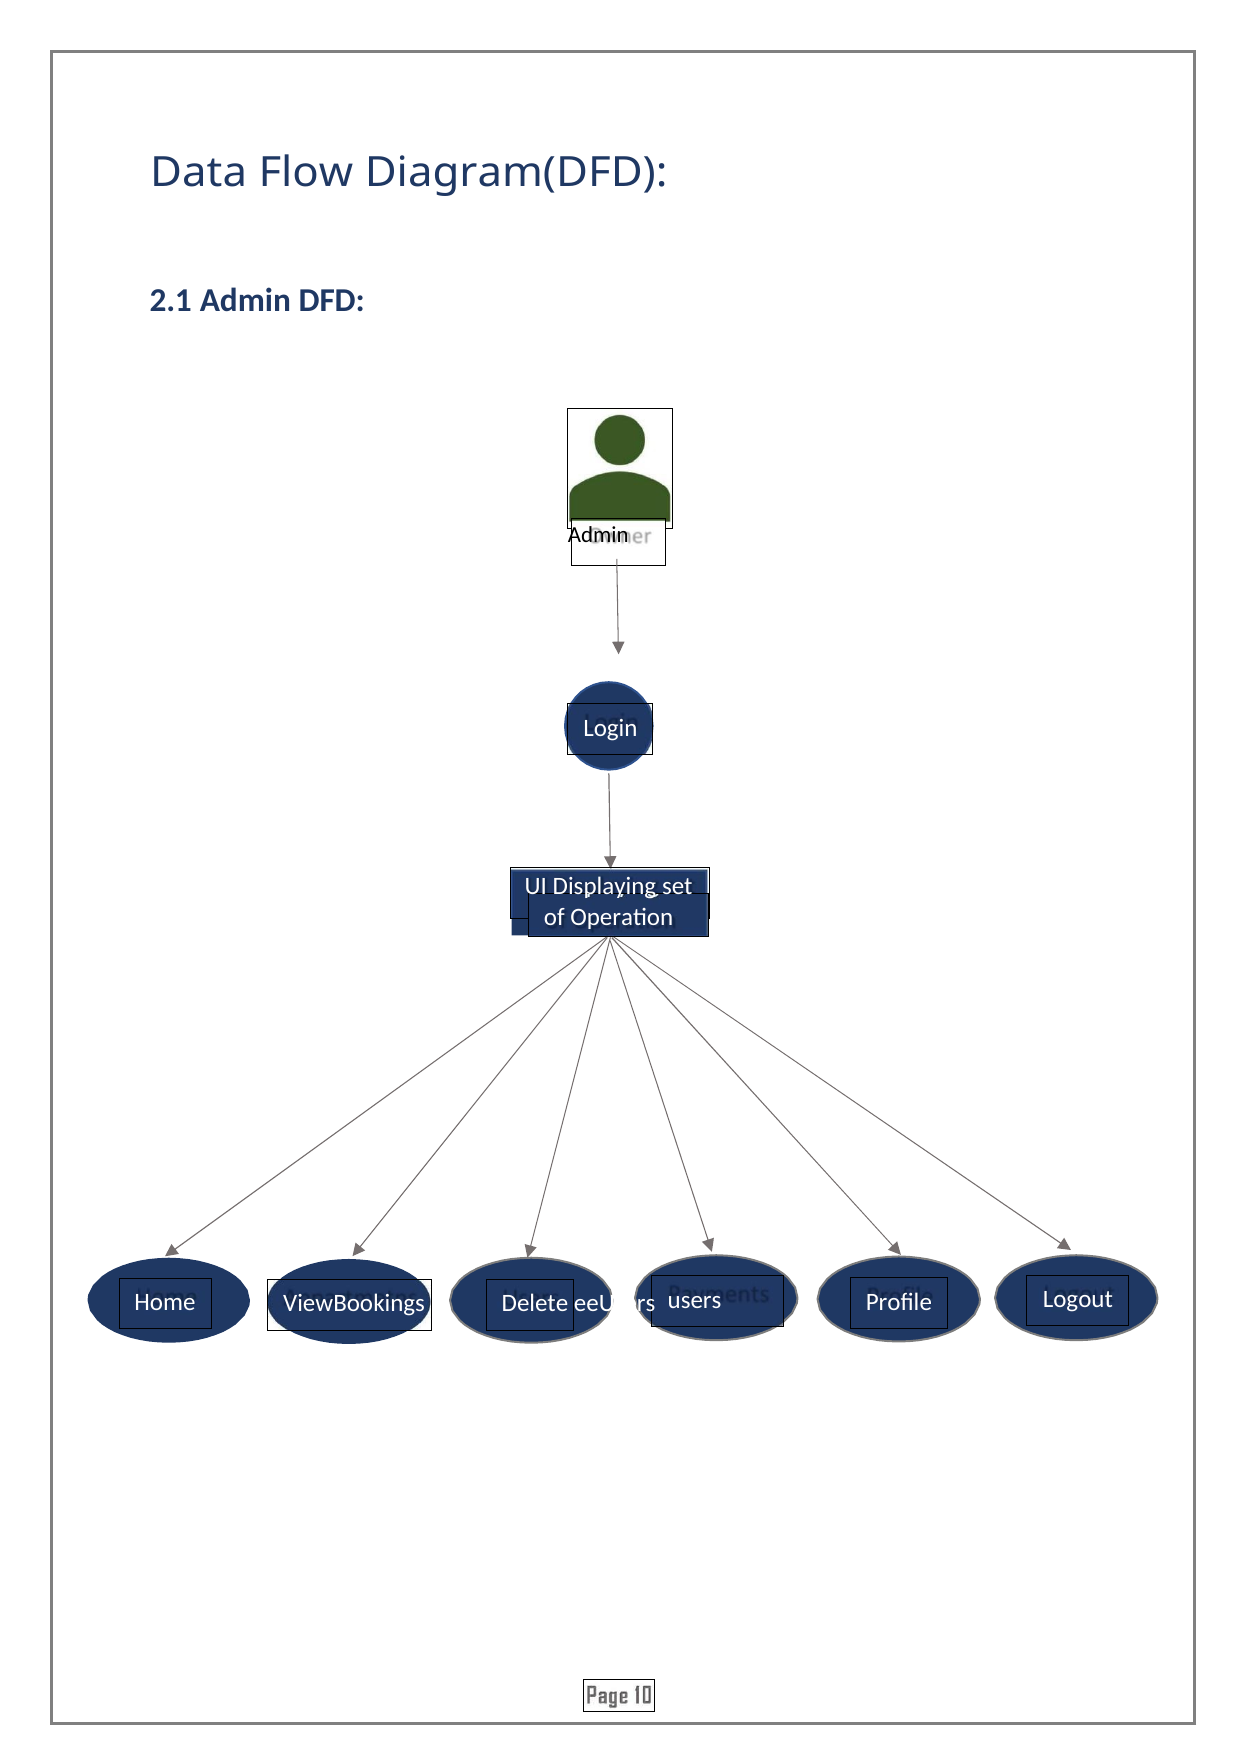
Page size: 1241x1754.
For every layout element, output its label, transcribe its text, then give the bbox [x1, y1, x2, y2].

text Data Flow Diagram(DFD): [150, 142, 1193, 198]
picture [572, 519, 665, 565]
picture [584, 1680, 654, 1711]
picture [529, 894, 708, 936]
picture [487, 1280, 573, 1330]
picture [568, 704, 652, 754]
picture [851, 1278, 947, 1328]
picture [652, 1276, 783, 1326]
picture [556, 880, 564, 892]
picture [268, 1280, 431, 1330]
picture [568, 409, 672, 528]
picture [635, 884, 640, 893]
picture [120, 1279, 211, 1328]
picture [587, 884, 593, 892]
picture [511, 868, 709, 918]
picture [1027, 1276, 1128, 1325]
subtitle Admin DFD: [149, 279, 1193, 320]
